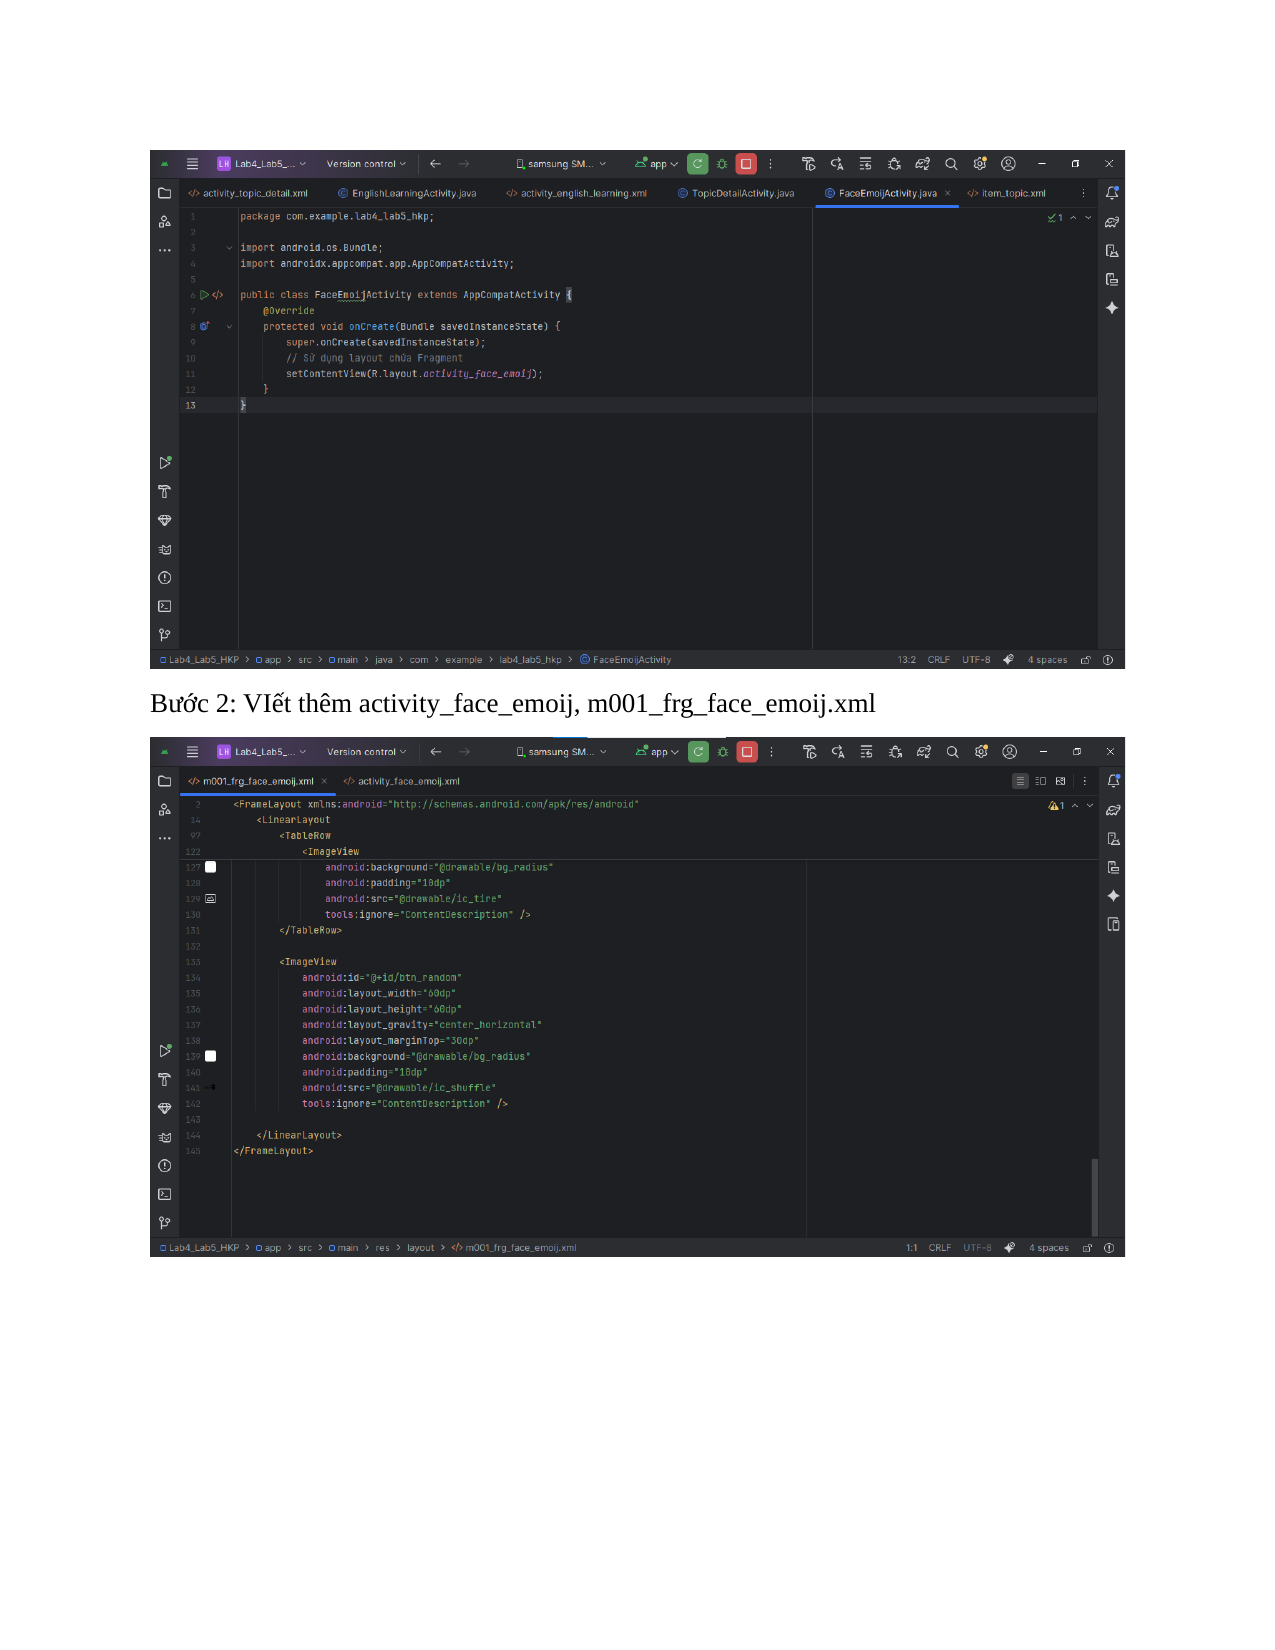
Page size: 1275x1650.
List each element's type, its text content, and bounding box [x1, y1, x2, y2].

picture [150, 150, 1125, 669]
text Bước 2: VIết thêm activity_face_emoij, m001_frg_face_emoij.xml [150, 687, 1125, 718]
picture [150, 737, 1125, 1257]
